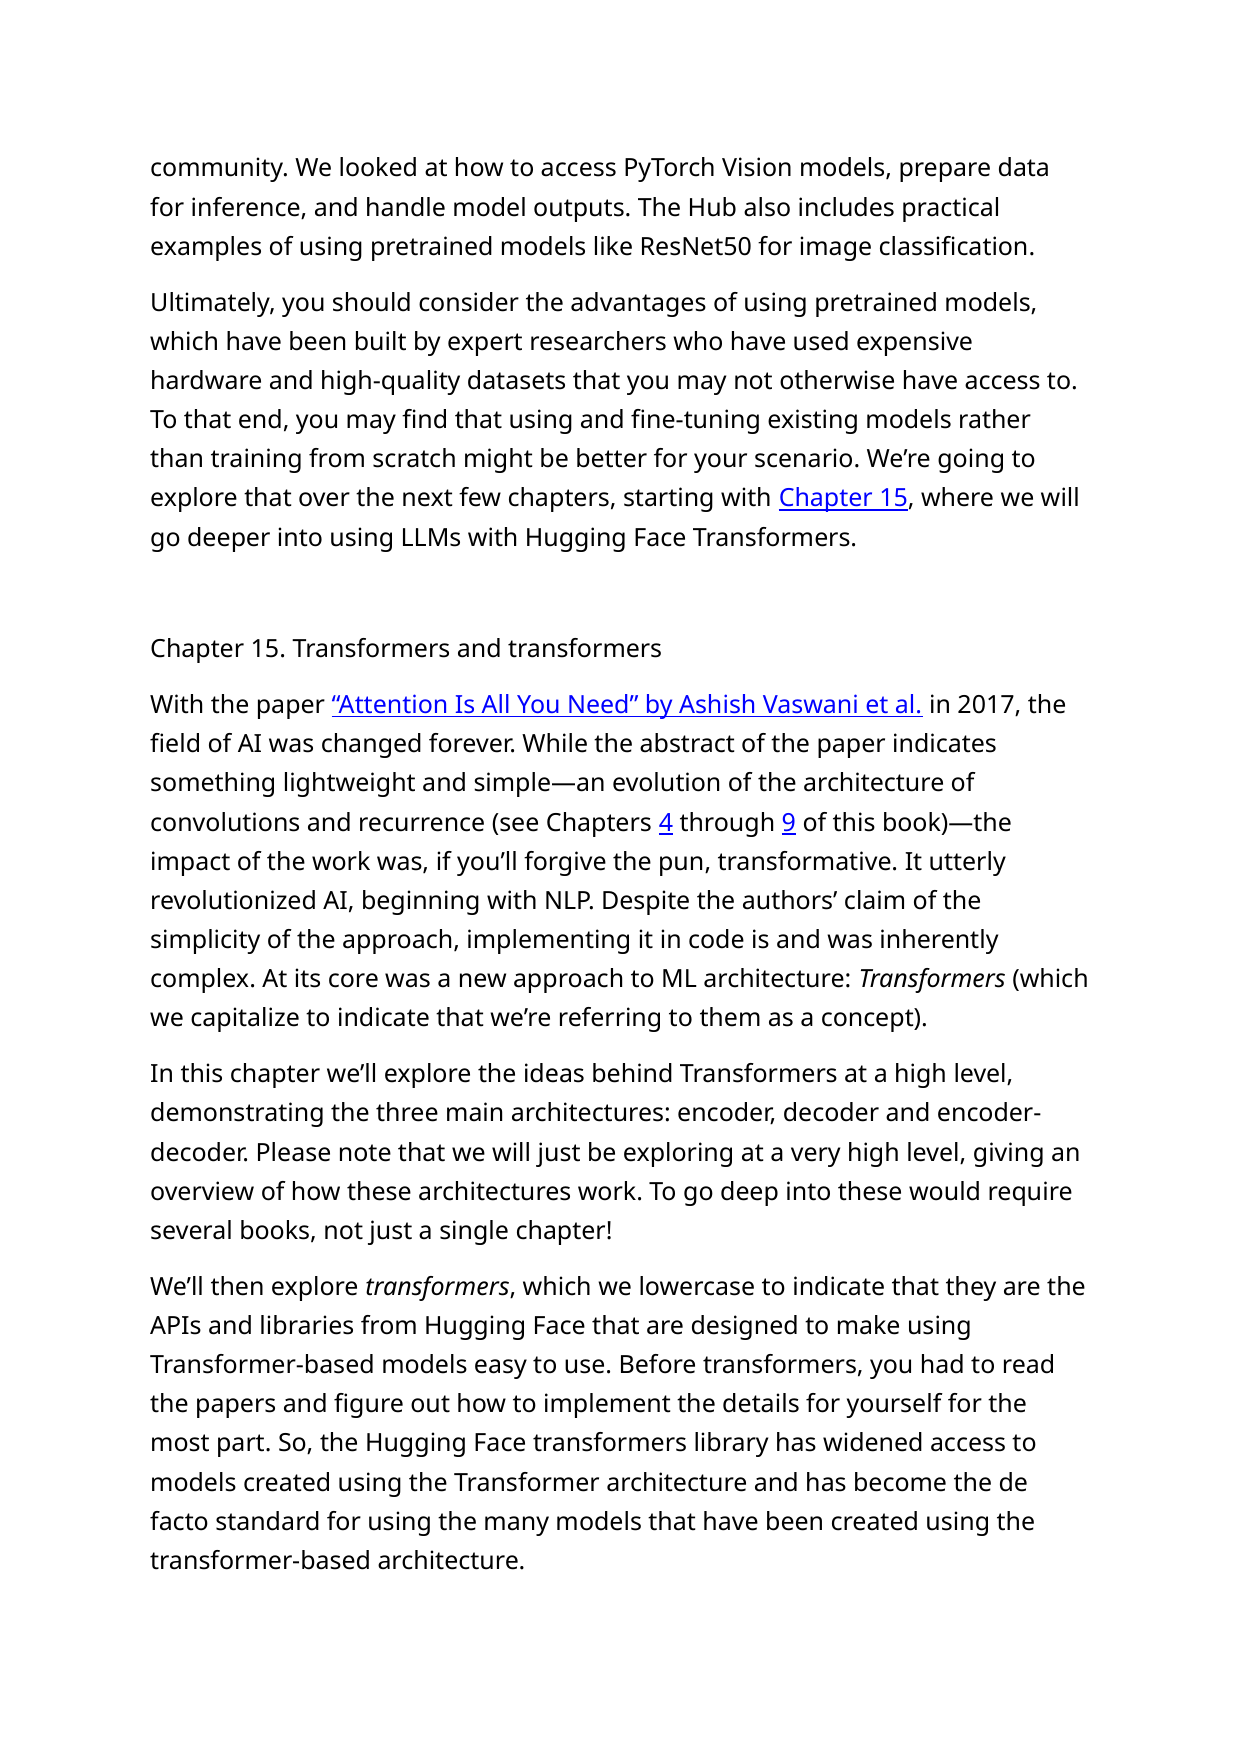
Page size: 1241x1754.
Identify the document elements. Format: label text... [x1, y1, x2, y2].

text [150, 150, 1090, 262]
text We’ll then explore transformers, which we lowercase to indicate that they are the APIs and libraries from Hugging Face that are designed to make using Transformer-based models easy to use. Before transformers, you had to read the papers and figure out how to implement the details for yourself for the most part. So, the Hugging Face transformers library has widened access to models created using the Transformer architecture and has become the de facto standard for using the many models that have been created using the transformer-based architecture. [150, 1268, 1090, 1577]
text With the paper “Attention Is All You Need” by Ashish Vaswani et al. in 2017, the field of AI was changed forever. While the abstract of the paper indicates something lightweight and simple—an evolution of the architecture of convolutions and recurrence (see Chapters 4 through 9 of this book)—the impact of the work was, if you’ll forgive the pun, transformative. It utterly revolutionized AI, beginning with NLP. Despite the authors’ claim of the simplicity of the approach, implementing it in code is and was inherently complex. At its core was a new approach to ML architecture: Transformers (which we capitalize to indicate that we’re referring to them as a concept). [150, 687, 1090, 1034]
text Ultimately, you should consider the advantages of using pretrained models, which have been built by expert researchers who have used expensive hardware and high-quality datasets that you may not otherwise have access to. To that end, you may find that using and fine-tuning existing models rather than training from scratch might be better for your scenario. We’re going to explore that over the next few chapters, starting with Chapter 15, where we will go deeper into using LLMs with Hugging Face Transformers. [150, 284, 1090, 553]
text Chapter 15. Transformers and transformers [150, 631, 1090, 665]
text In this chapter we’ll explore the ideas behind Transformers at a high level, demonstrating the three main architectures: encoder, decoder and encoder-decoder. Please note that we will just be exploring at a very high level, giving an overview of how these architectures work. To go deep into these would require several books, not just a single chapter! [150, 1056, 1090, 1247]
